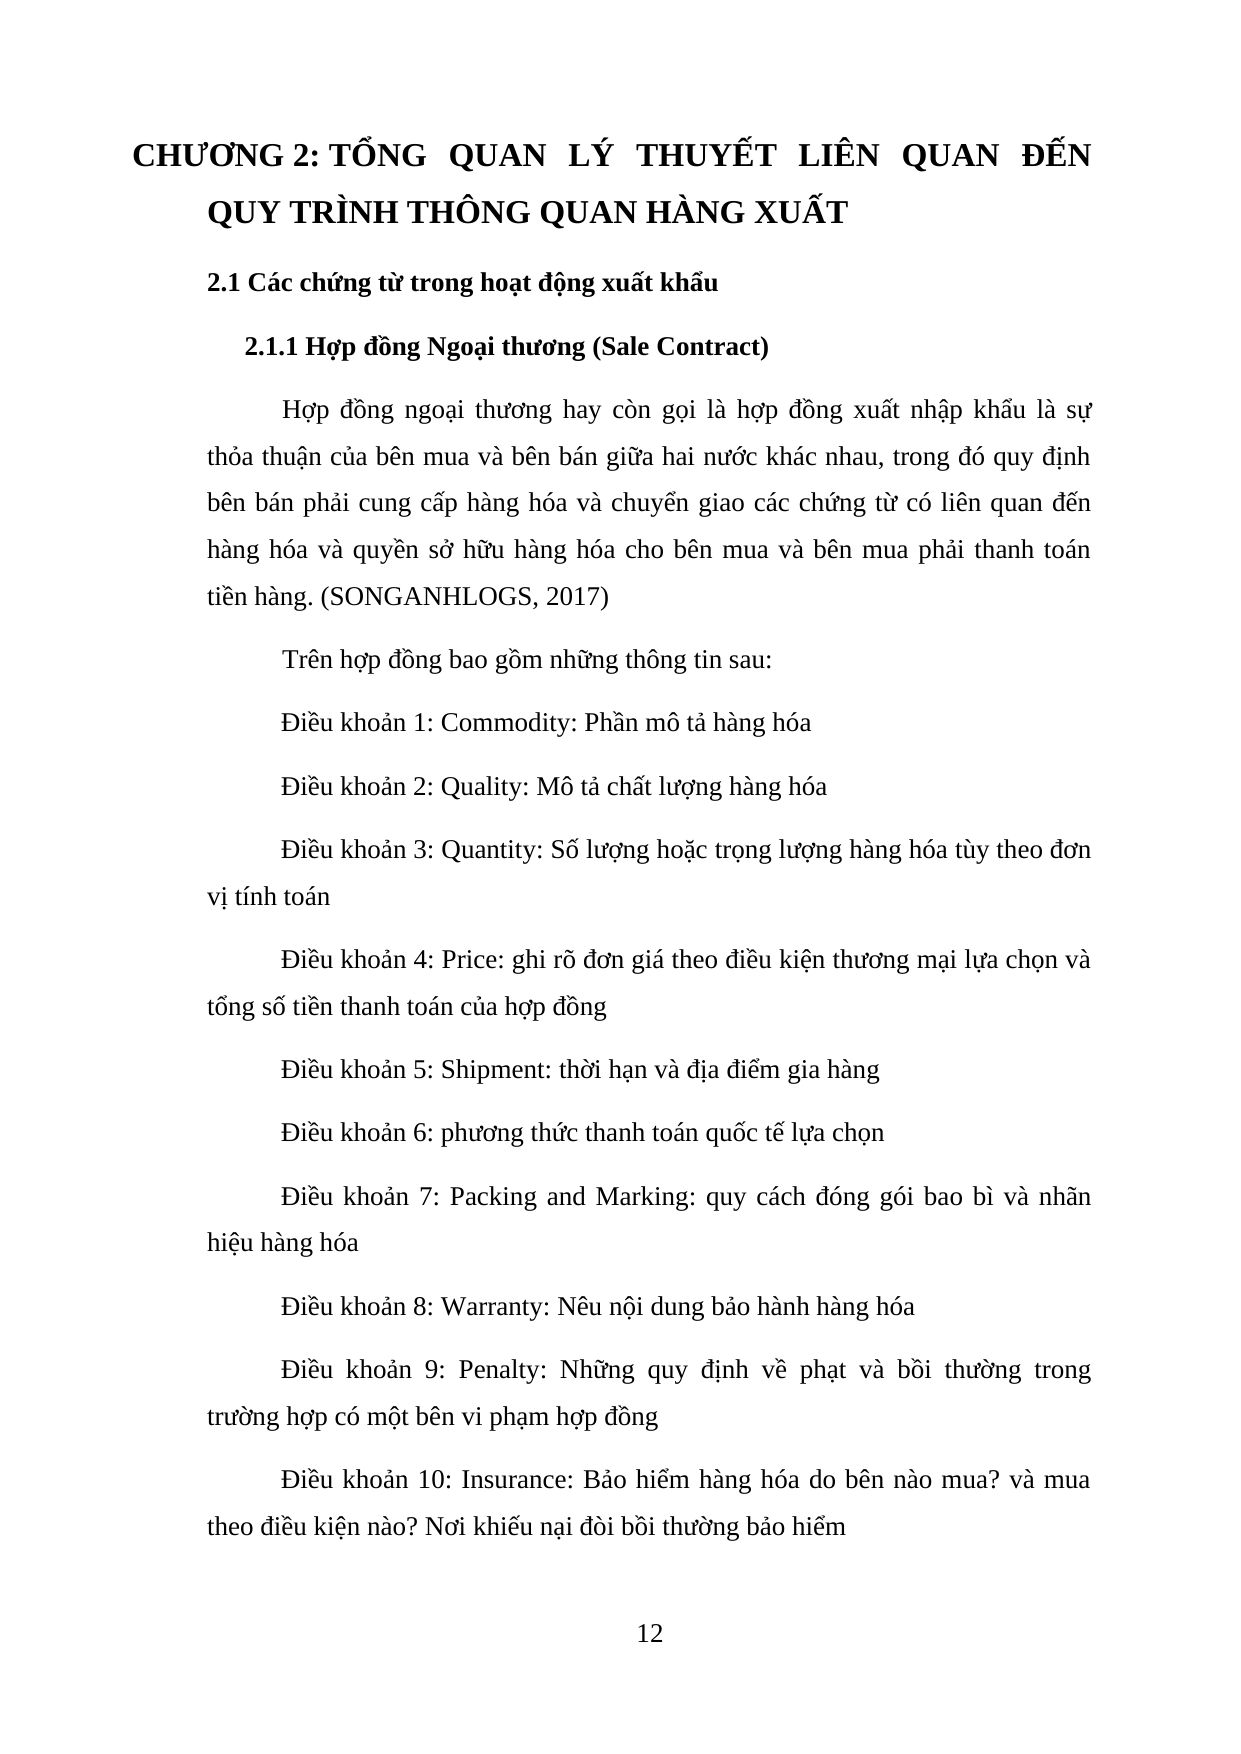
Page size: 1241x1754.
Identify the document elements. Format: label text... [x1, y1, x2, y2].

subtitle Hợp đồng Ngoại thương (Sale Contract) [244, 330, 1092, 361]
subtitle Các chứng từ trong hoạt động xuất khẩu [207, 266, 1092, 298]
text Điều khoản 5: Shipment: thời hạn và địa điểm gia hàng [207, 1053, 1092, 1084]
text Điều khoản 10: Insurance: Bảo hiểm hàng hóa do bên nào mua? và mua theo điều kiện nào? Nơi khiếu nại đòi bồi thường bảo hiểm [207, 1463, 1092, 1541]
text Điều khoản 7: Packing and Marking: quy cách đóng gói bao bì và nhãn hiệu hàng hóa [207, 1180, 1092, 1258]
text Điều khoản 1: Commodity: Phần mô tả hàng hóa [207, 706, 1092, 738]
text Hợp đồng ngoại thương hay còn gọi là hợp đồng xuất nhập khẩu là sự thỏa thuận của bên mua và bên bán giữa hai nước khác nhau, trong đó quy định bên bán phải cung cấp hàng hóa và chuyển giao các chứng từ có liên quan đến hàng hóa và quyền sở hữu hàng hóa cho bên mua và bên mua phải thanh toán tiền hàng. [207, 393, 1092, 611]
text Điều khoản 3: Quantity: Số lượng hoặc trọng lượng hàng hóa tùy theo đơn vị tính toán [207, 833, 1092, 911]
text Trên hợp đồng bao gồm những thông tin sau: [207, 643, 1092, 674]
text Điều khoản 6: phương thức thanh toán quốc tế lựa chọn [207, 1116, 1092, 1148]
text Điều khoản 2: Quality: Mô tả chất lượng hàng hóa [207, 770, 1092, 801]
text Điều khoản 9: Penalty: Những quy định về phạt và bồi thường trong trường hợp có một bên vi phạm hợp đồng [207, 1353, 1092, 1431]
text Điều khoản 8: Warranty: Nêu nội dung bảo hành hàng hóa [207, 1290, 1092, 1321]
subtitle TỔNG QUAN LÝ THUYẾT LIÊN QUAN ĐẾN QUY TRÌNH THÔNG QUAN HÀNG XUẤT [132, 135, 1092, 231]
text Điều khoản 4: Price: ghi rõ đơn giá theo điều kiện thương mại lựa chọn và tổng số tiền thanh toán của hợp đồng [207, 943, 1092, 1021]
